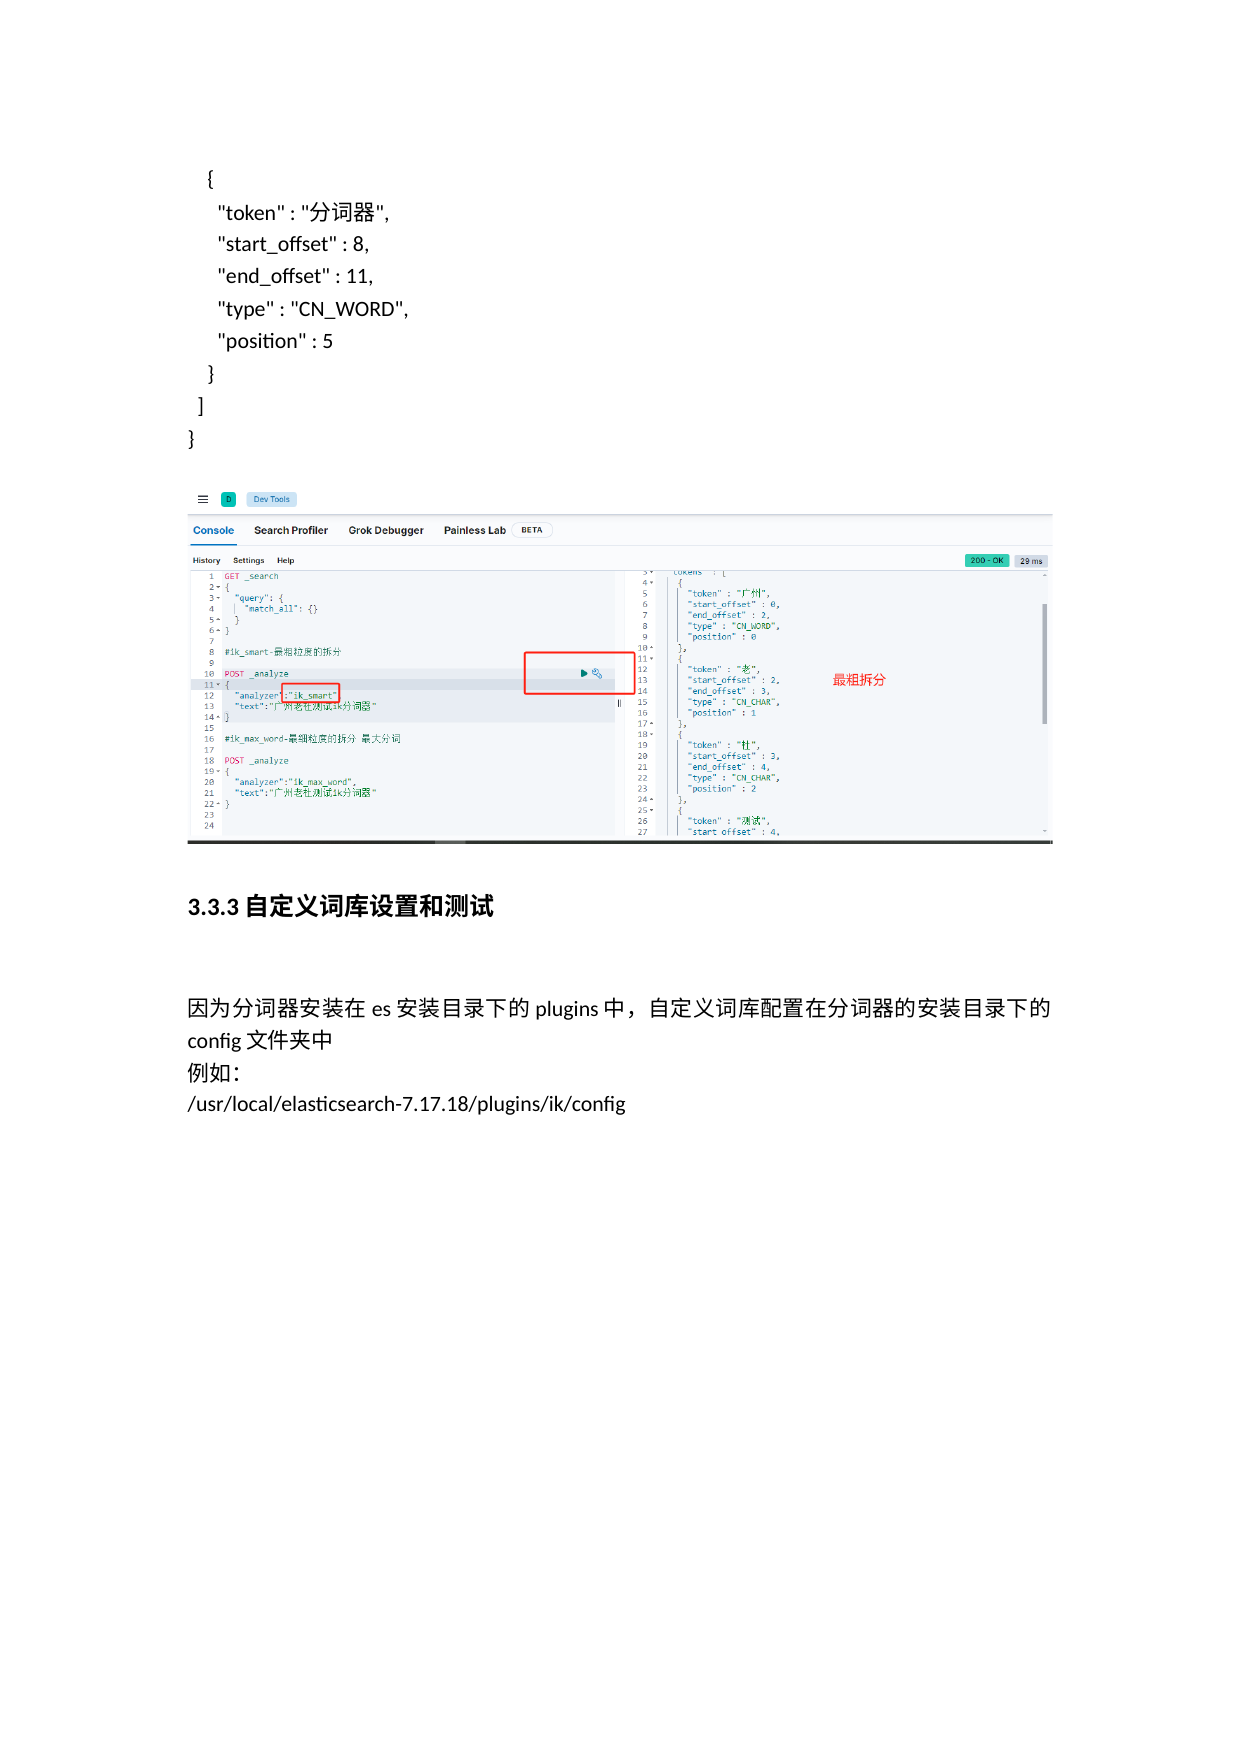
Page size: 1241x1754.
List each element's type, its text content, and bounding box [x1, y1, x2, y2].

subtitle 3.3.3 自定义词库设置和测试 [187, 872, 1053, 937]
text } [187, 422, 1053, 454]
text { [187, 162, 1053, 194]
text } [187, 357, 1053, 389]
text 因为分词器安装在es安装目录下的plugins中，自定义词库配置在分词器的安装目录下的config文件夹中 [187, 990, 1053, 1055]
text "token" : "分词器", [187, 194, 1053, 227]
text "type" : "CN_WORD", [187, 292, 1053, 324]
picture [187, 487, 1053, 844]
text ] [187, 389, 1053, 422]
text "end_offset" : 11, [187, 259, 1053, 292]
text 例如： [187, 1055, 1053, 1088]
text "start_offset" : 8, [187, 227, 1053, 259]
text /usr/local/elasticsearch-7.17.18/plugins/ik/config [187, 1088, 1053, 1120]
text "position" : 5 [187, 324, 1053, 357]
